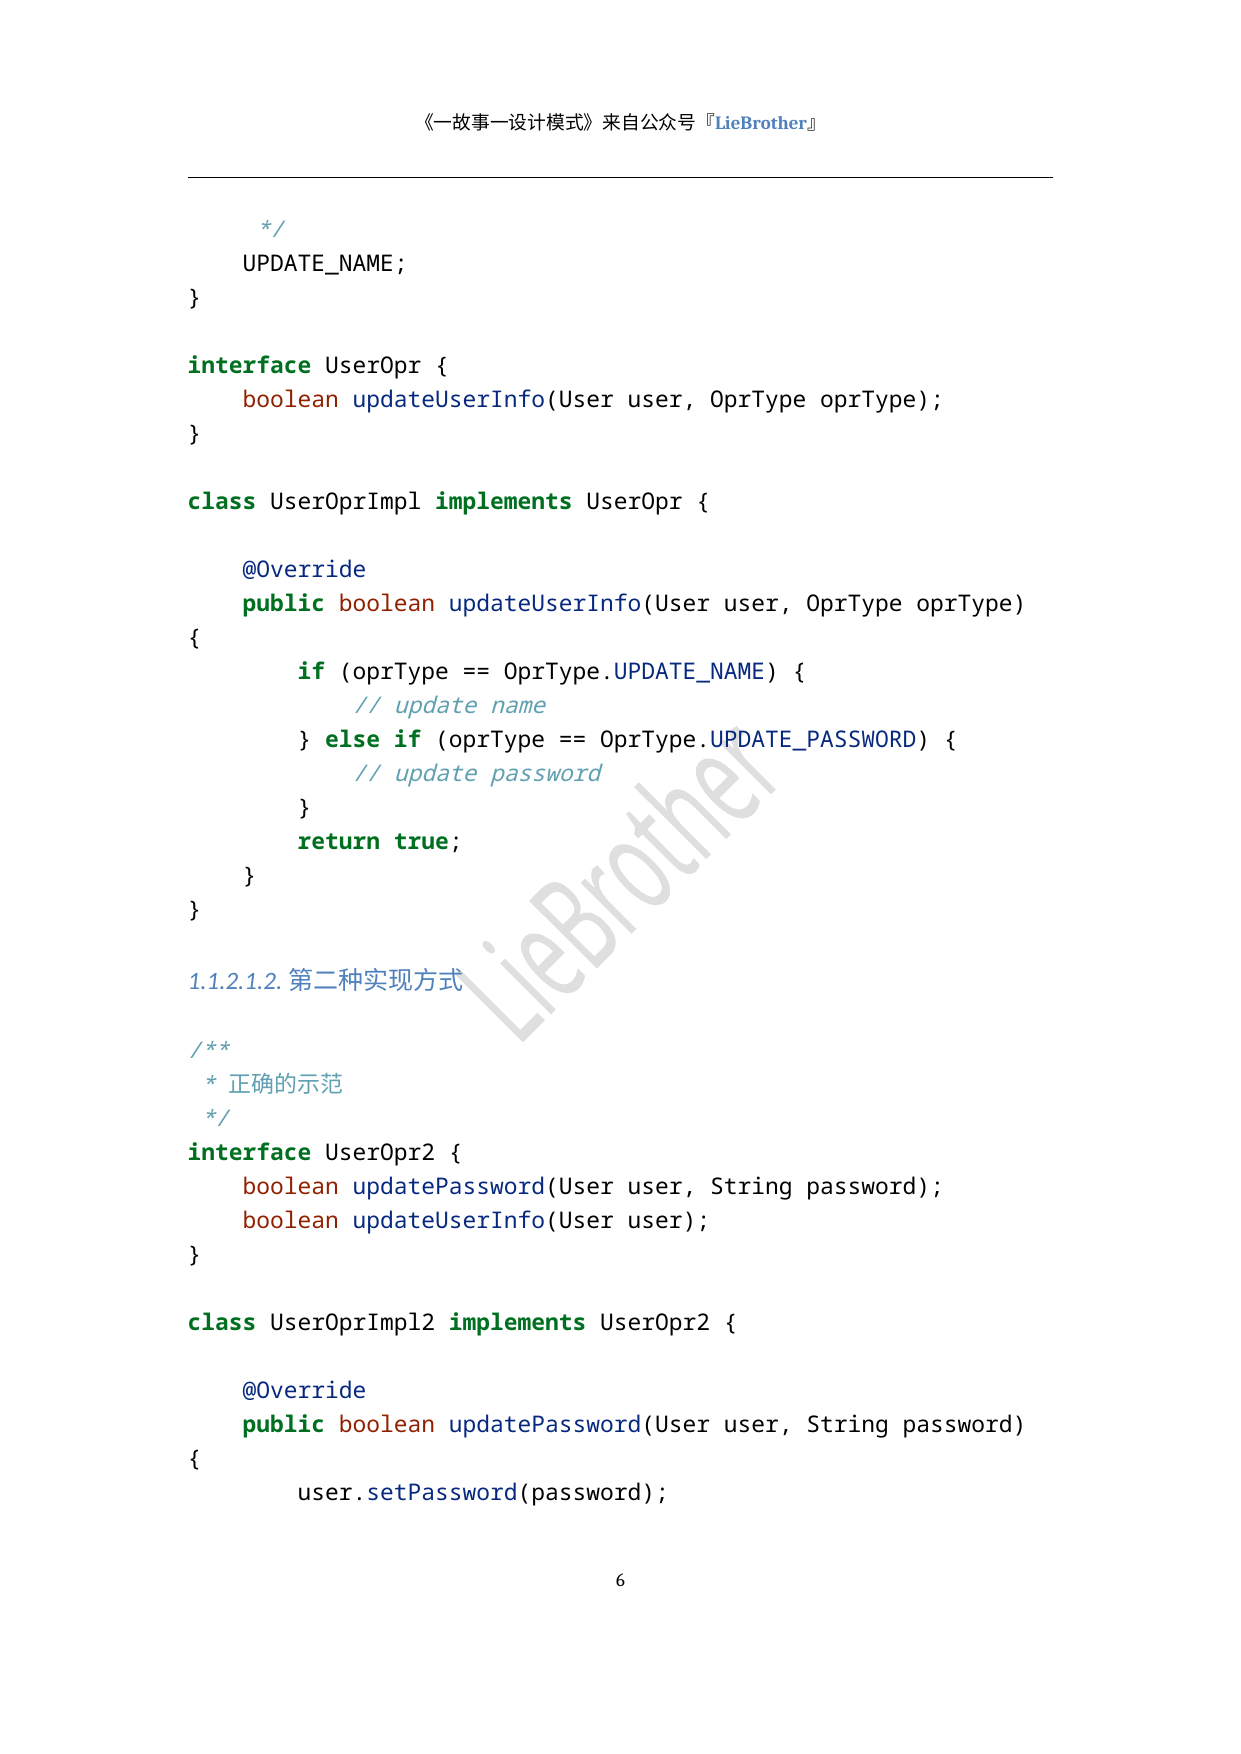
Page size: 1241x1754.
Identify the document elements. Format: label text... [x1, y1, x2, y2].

subtitle 1.1.2.1.2. 第二种实现方式 [187, 946, 1053, 1014]
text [187, 1033, 1053, 1508]
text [187, 212, 1053, 925]
